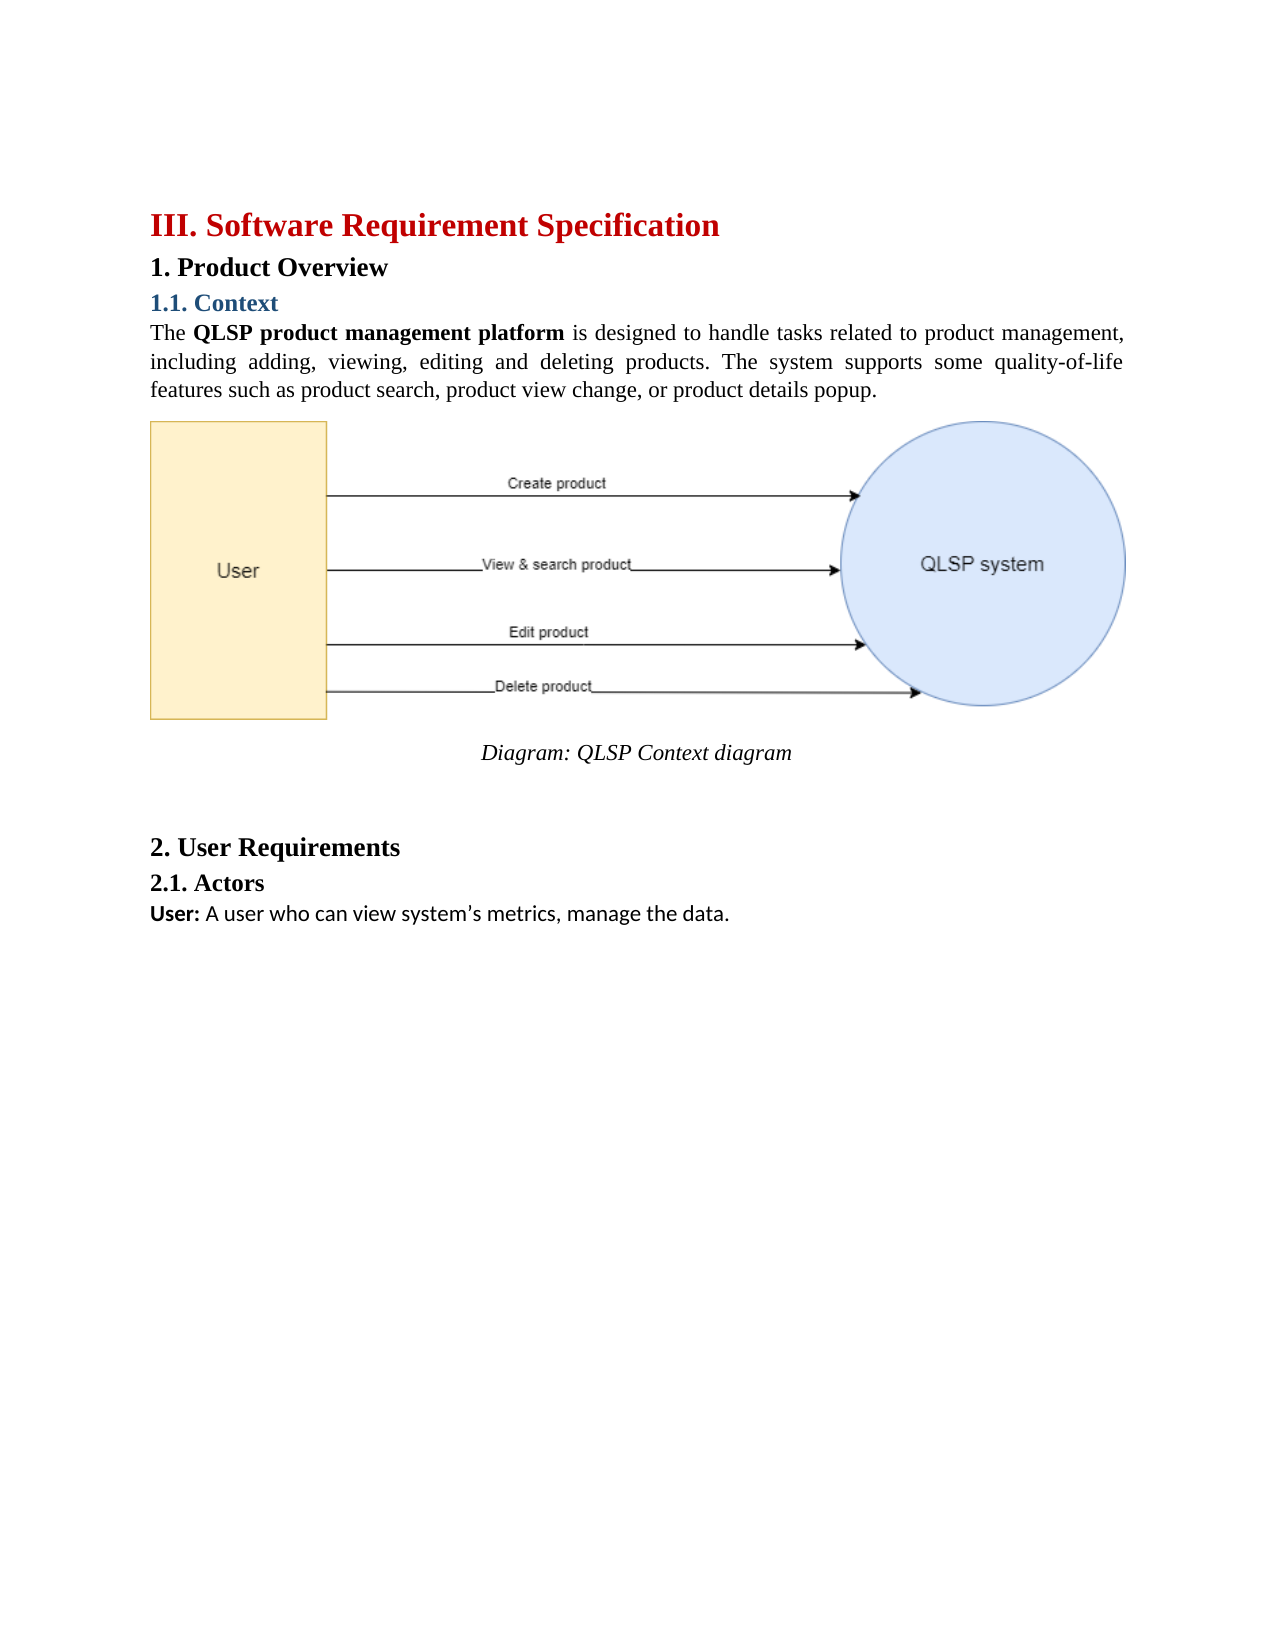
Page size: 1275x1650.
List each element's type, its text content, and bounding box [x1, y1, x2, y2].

text The QLSP product management platform is designed to handle tasks related to product management, including adding, viewing, editing and deleting products. The system supports some quality-of-life features such as product search, product view change, or product details popup. [150, 319, 1125, 403]
text Diagram: QLSP Context diagram [150, 739, 1125, 765]
subtitle 2.1. Actors [150, 868, 1125, 897]
subtitle 1. Product Overview [150, 251, 1125, 282]
text User: A user who can view system’s metrics, manage the data. [150, 899, 1125, 928]
picture [150, 421, 1126, 720]
subtitle 2. User Requirements [150, 831, 1125, 862]
subtitle III. Software Requirement Specification [150, 205, 1125, 243]
subtitle 1.1. Context [150, 288, 1125, 317]
